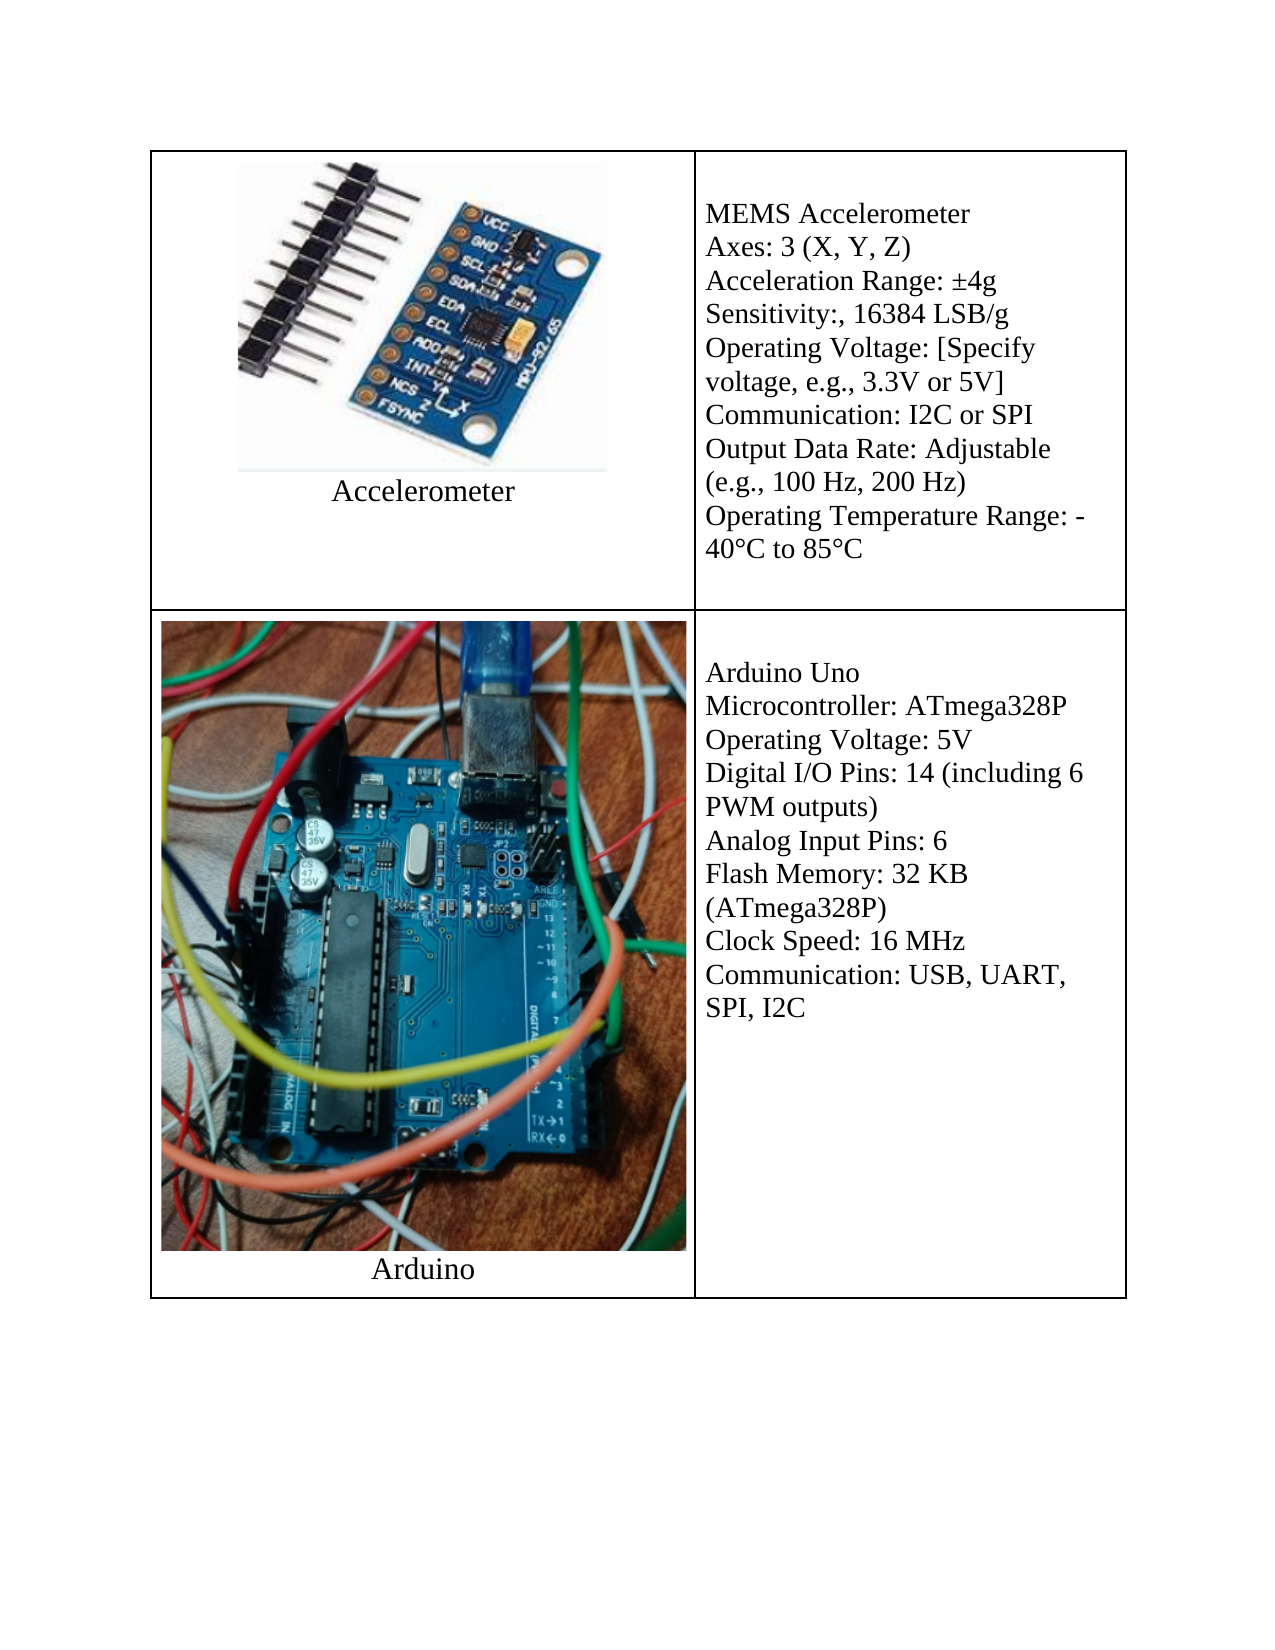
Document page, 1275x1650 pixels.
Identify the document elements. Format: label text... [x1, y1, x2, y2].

table_cell MEMS Accelerometer Axes: 3 (X, Y, Z) Acceleration Range: ±4g Sensitivity:, 16384 LSB/g Operating Voltage: [Specify voltage, e.g., 3.3V or 5V] Communication: I2C or SPI Output Data Rate: Adjustable (e.g., 100 Hz, 200 Hz) Operating Temperature Range: -40°C to 85°C [696, 152, 1125, 609]
table_cell Arduino [152, 611, 694, 1297]
table_cell Accelerometer [152, 152, 694, 609]
picture [161, 621, 687, 1251]
picture [237, 162, 609, 472]
table_cell Arduino Uno Microcontroller: ATmega328P Operating Voltage: 5V Digital I/O Pins: 14 (including 6 PWM outputs) Analog Input Pins: 6 Flash Memory: 32 KB (ATmega328P) Clock Speed: 16 MHz Communication: USB, UART, SPI, I2C [696, 611, 1125, 1297]
